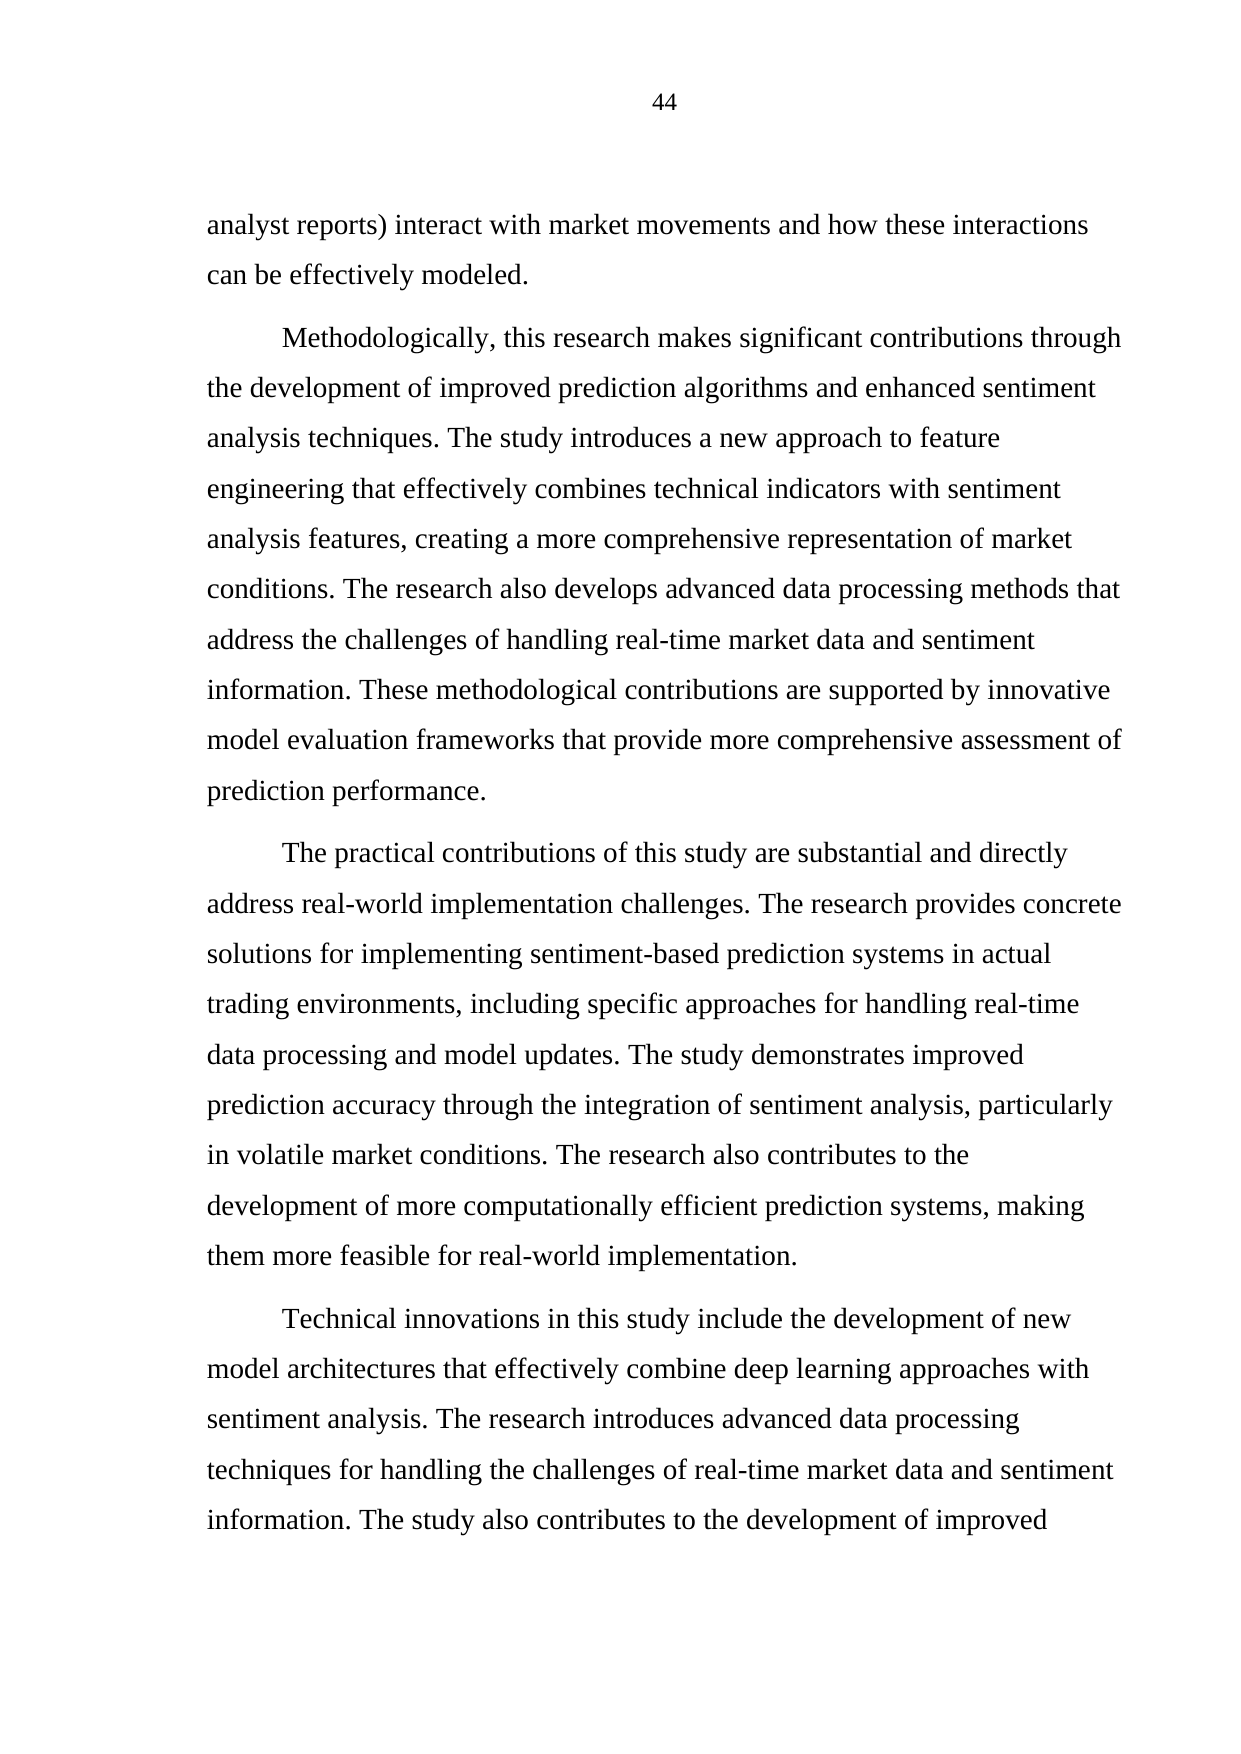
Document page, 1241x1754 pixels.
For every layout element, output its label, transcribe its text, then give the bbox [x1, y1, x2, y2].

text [207, 1301, 1122, 1536]
text The practical contributions of this study are substantial and directly address real-world implementation challenges. The research provides concrete solutions for implementing sentiment-based prediction systems in actual trading environments, including specific approaches for handling real-time data processing and model updates. The study demonstrates improved prediction accuracy through the integration of sentiment analysis, particularly in volatile market conditions. The research also contributes to the development of more computationally efficient prediction systems, making them more feasible for real-world implementation. [207, 836, 1122, 1272]
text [207, 207, 1122, 291]
text Methodologically, this research makes significant contributions through the development of improved prediction algorithms and enhanced sentiment analysis techniques. The study introduces a new approach to feature engineering that effectively combines technical indicators with sentiment analysis features, creating a more comprehensive representation of market conditions. The research also develops advanced data processing methods that address the challenges of handling real-time market data and sentiment information. These methodological contributions are supported by innovative model evaluation frameworks that provide more comprehensive assessment of prediction performance. [207, 320, 1122, 806]
